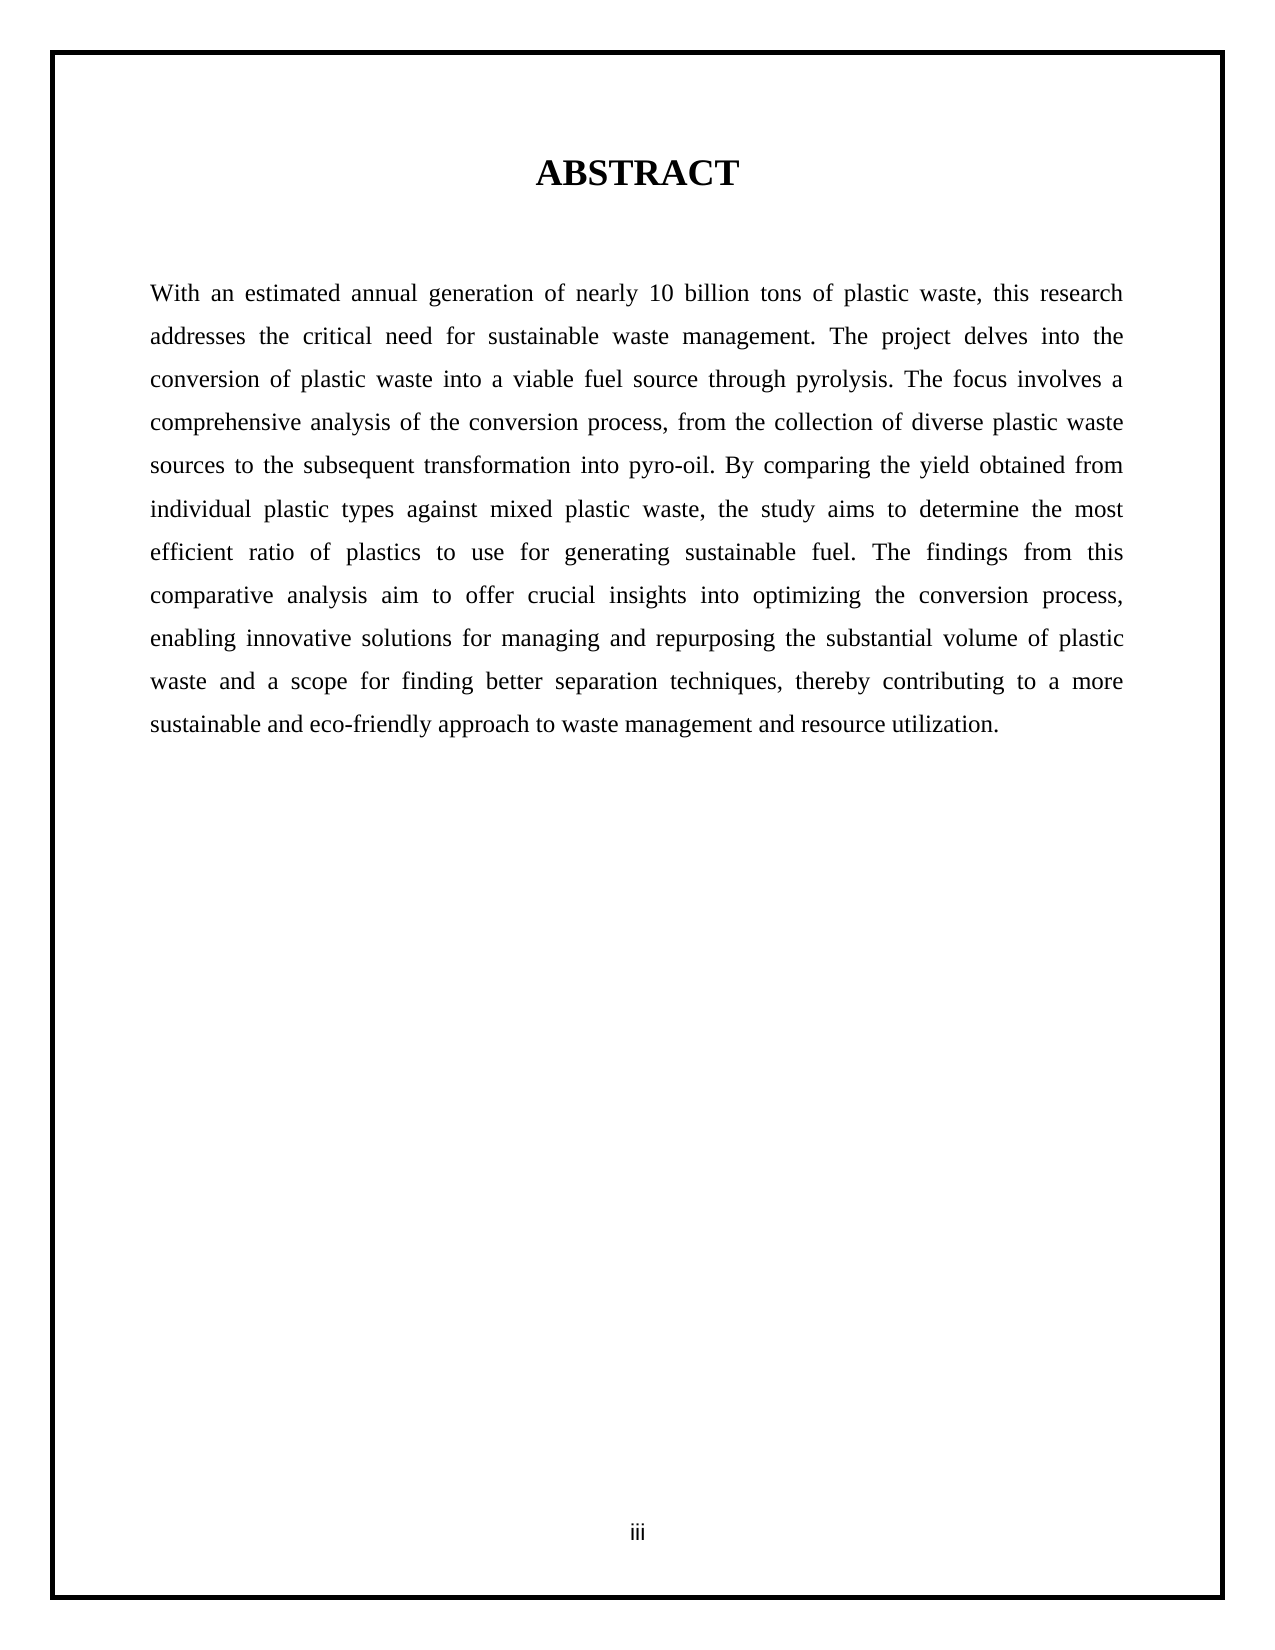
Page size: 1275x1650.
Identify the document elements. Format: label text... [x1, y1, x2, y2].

text With an estimated annual generation of nearly 10 billion tons of plastic waste, this research addresses the critical need for sustainable waste management. The project delves into the conversion of plastic waste into a viable fuel source through pyrolysis. The focus involves a comprehensive analysis of the conversion process, from the collection of diverse plastic waste sources to the subsequent transformation into pyro-oil. By comparing the yield obtained from individual plastic types against mixed plastic waste, the study aims to determine the most efficient ratio of plastics to use for generating sustainable fuel. The findings from this comparative analysis aim to offer crucial insights into optimizing the conversion process, enabling innovative solutions for managing and repurposing the substantial volume of plastic waste and a scope for finding better separation techniques, thereby contributing to a more sustainable and eco-friendly approach to waste management and resource utilization. [150, 278, 1125, 738]
subtitle ABSTRACT [150, 150, 1125, 193]
